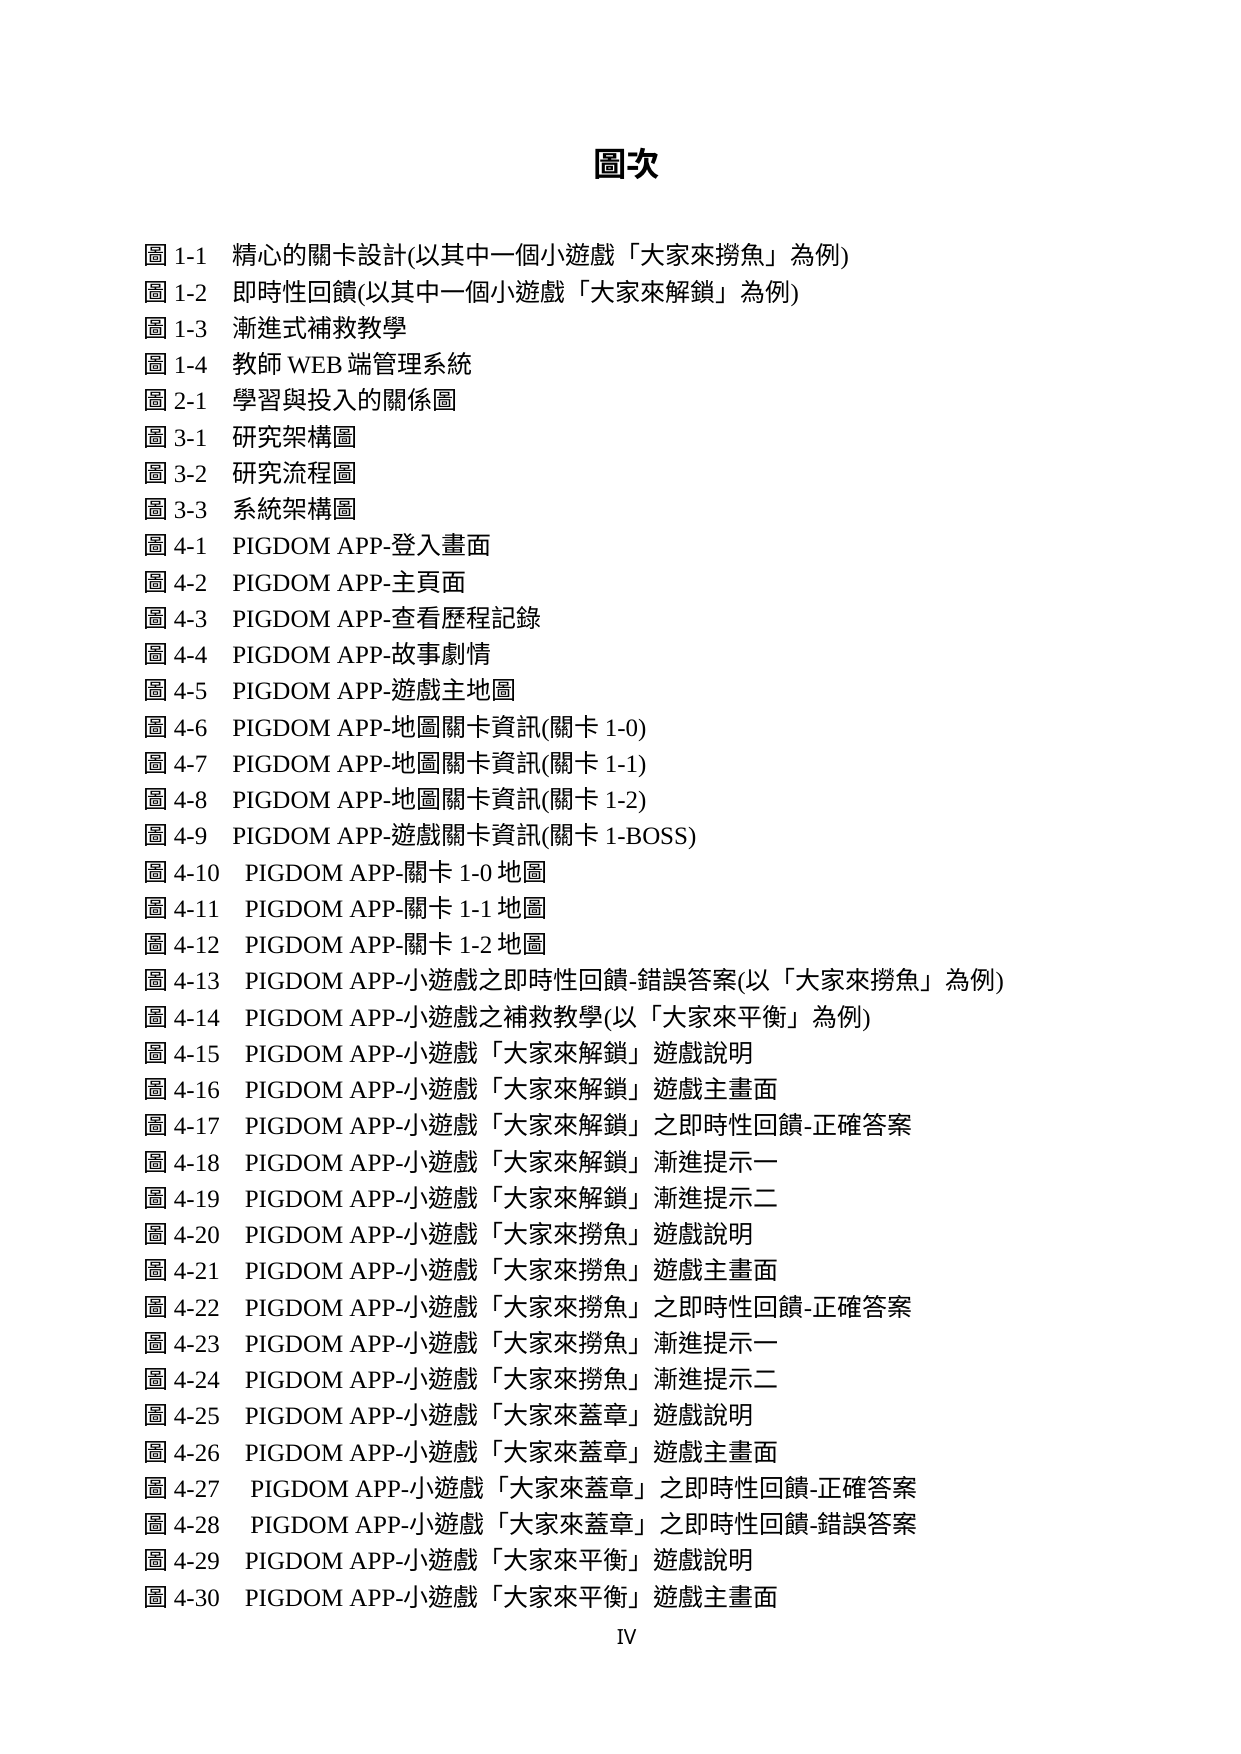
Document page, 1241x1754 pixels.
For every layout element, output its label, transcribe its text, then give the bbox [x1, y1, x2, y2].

text 圖4-29 PIGDOM APP-小遊戲「大家來平衡」遊戲說明 [144, 1541, 1109, 1577]
text 圖4-13 PIGDOM APP-小遊戲之即時性回饋-錯誤答案(以「大家來撈魚」為例) [144, 961, 1109, 997]
text 圖4-25 PIGDOM APP-小遊戲「大家來蓋章」遊戲說明 [144, 1396, 1109, 1432]
text 圖4-18 PIGDOM APP-小遊戲「大家來解鎖」漸進提示一 [144, 1142, 1109, 1178]
text 圖4-30 PIGDOM APP-小遊戲「大家來平衡」遊戲主畫面 [144, 1577, 1109, 1613]
text 圖1-3 漸進式補救教學 [144, 308, 1109, 344]
text 圖4-24 PIGDOM APP-小遊戲「大家來撈魚」漸進提示二 [144, 1359, 1109, 1396]
text 圖4-1 PIGDOM APP-登入畫面 [144, 526, 1109, 562]
text 圖4-28 PIGDOM APP-小遊戲「大家來蓋章」之即時性回饋-錯誤答案 [144, 1504, 1109, 1541]
text 圖1-2 即時性回饋(以其中一個小遊戲「大家來解鎖」為例) [144, 272, 1109, 308]
text 圖3-3 系統架構圖 [144, 489, 1109, 526]
text 圖4-8 PIGDOM APP-地圖關卡資訊(關卡1-2) [144, 779, 1109, 816]
text 圖4-27 PIGDOM APP-小遊戲「大家來蓋章」之即時性回饋-正確答案 [144, 1468, 1109, 1504]
text 圖4-12 PIGDOM APP-關卡1-2地圖 [144, 924, 1109, 961]
text 圖4-17 PIGDOM APP-小遊戲「大家來解鎖」之即時性回饋-正確答案 [144, 1106, 1109, 1142]
text 圖3-2 研究流程圖 [144, 453, 1109, 489]
text 圖4-11 PIGDOM APP-關卡1-1地圖 [144, 888, 1109, 924]
text 圖4-19 PIGDOM APP-小遊戲「大家來解鎖」漸進提示二 [144, 1178, 1109, 1214]
text 圖1-1 精心的關卡設計(以其中一個小遊戲「大家來撈魚」為例) [144, 236, 1109, 272]
text 圖4-20 PIGDOM APP-小遊戲「大家來撈魚」遊戲說明 [144, 1214, 1109, 1251]
text 圖4-26 PIGDOM APP-小遊戲「大家來蓋章」遊戲主畫面 [144, 1432, 1109, 1468]
text 圖4-14 PIGDOM APP-小遊戲之補救教學(以「大家來平衡」為例) [144, 997, 1109, 1033]
text 圖4-5 PIGDOM APP-遊戲主地圖 [144, 671, 1109, 707]
text 圖3-1 研究架構圖 [144, 417, 1109, 453]
text 圖次 [144, 137, 1109, 186]
text 圖4-22 PIGDOM APP-小遊戲「大家來撈魚」之即時性回饋-正確答案 [144, 1287, 1109, 1323]
text 圖4-7 PIGDOM APP-地圖關卡資訊(關卡1-1) [144, 743, 1109, 779]
text 圖1-4 教師WEB端管理系統 [144, 344, 1109, 381]
text 圖4-6 PIGDOM APP-地圖關卡資訊(關卡1-0) [144, 707, 1109, 743]
text 圖4-21 PIGDOM APP-小遊戲「大家來撈魚」遊戲主畫面 [144, 1251, 1109, 1287]
text 圖4-16 PIGDOM APP-小遊戲「大家來解鎖」遊戲主畫面 [144, 1069, 1109, 1106]
text 圖2-1 學習與投入的關係圖 [144, 381, 1109, 417]
text 圖4-10 PIGDOM APP-關卡1-0地圖 [144, 852, 1109, 888]
text 圖4-15 PIGDOM APP-小遊戲「大家來解鎖」遊戲說明 [144, 1033, 1109, 1069]
text 圖4-2 PIGDOM APP-主頁面 [144, 562, 1109, 598]
text 圖4-3 PIGDOM APP-查看歷程記錄 [144, 598, 1109, 634]
text 圖4-23 PIGDOM APP-小遊戲「大家來撈魚」漸進提示一 [144, 1323, 1109, 1359]
text 圖4-9 PIGDOM APP-遊戲關卡資訊(關卡1-BOSS) [144, 816, 1109, 852]
text 圖4-4 PIGDOM APP-故事劇情 [144, 634, 1109, 671]
